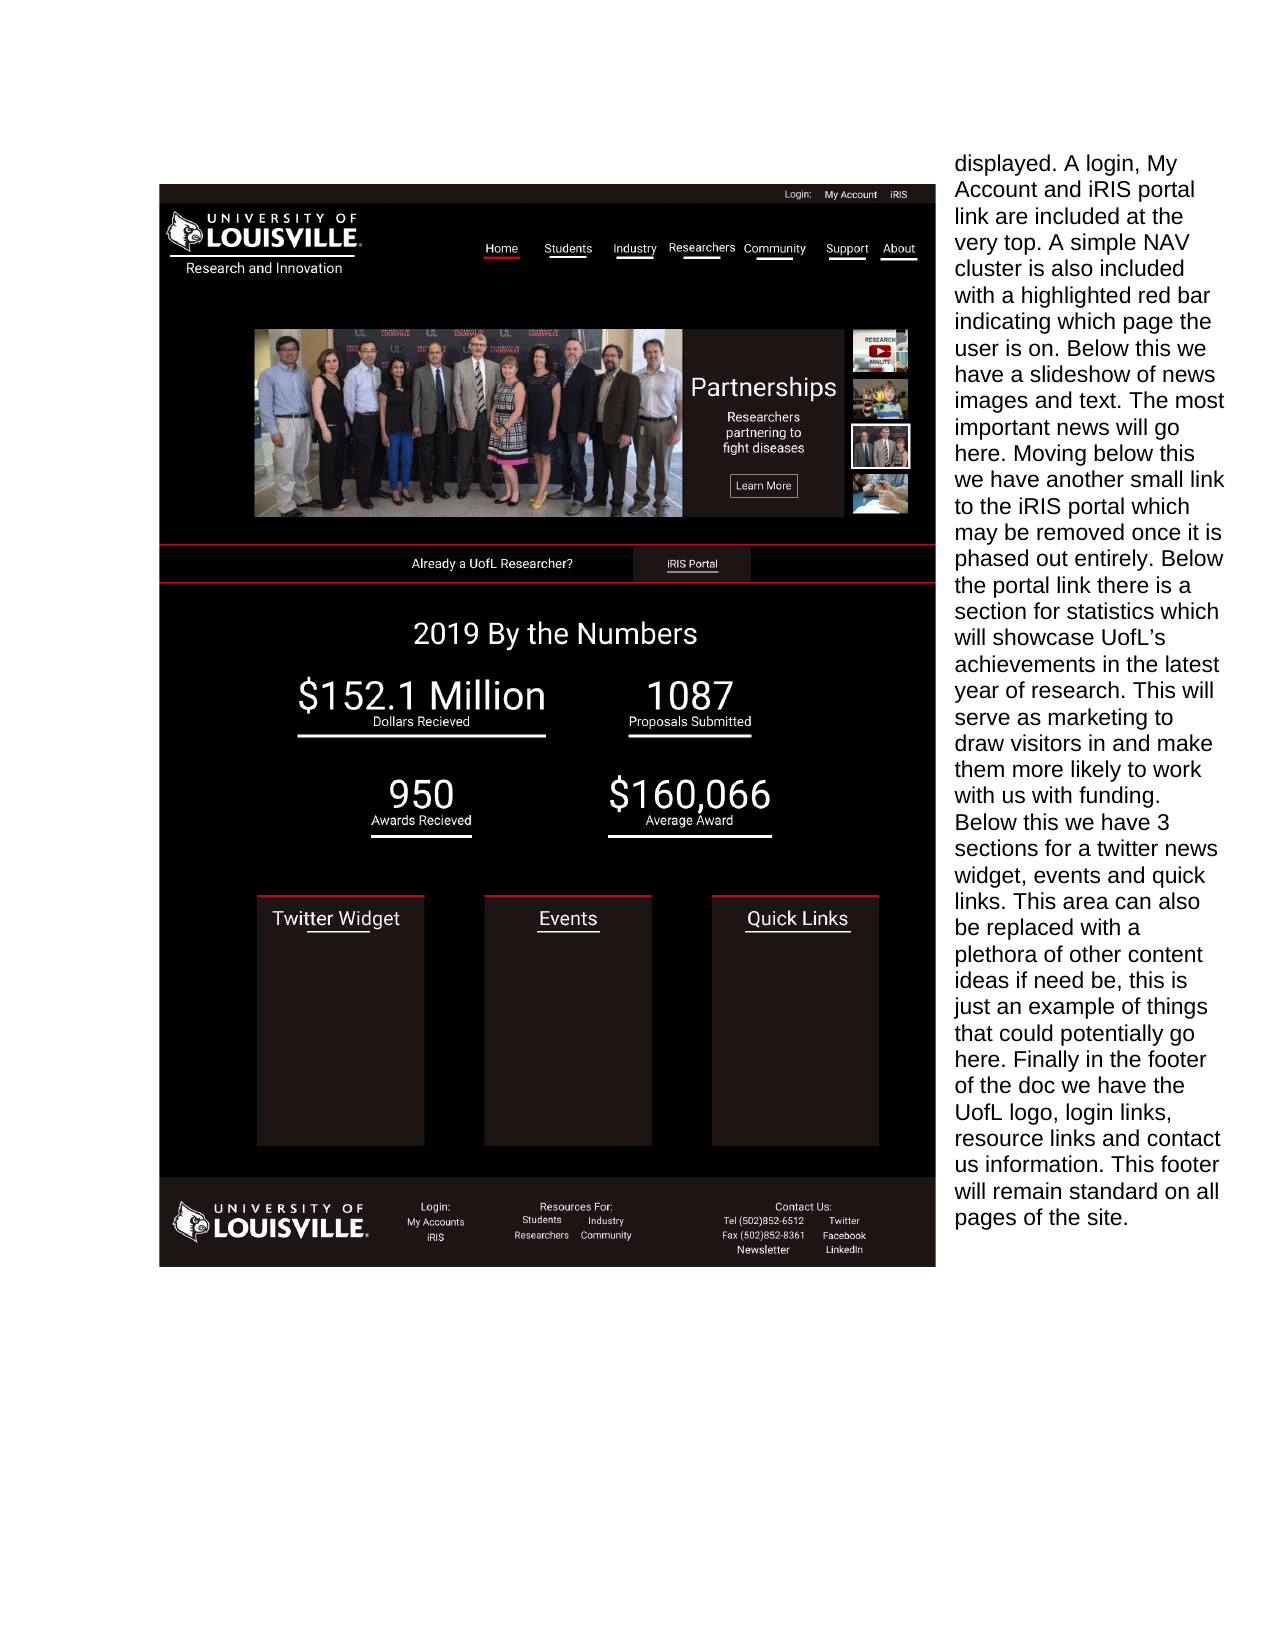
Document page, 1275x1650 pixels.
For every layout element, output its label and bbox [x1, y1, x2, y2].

text [150, 150, 1228, 1231]
picture [159, 184, 936, 1267]
